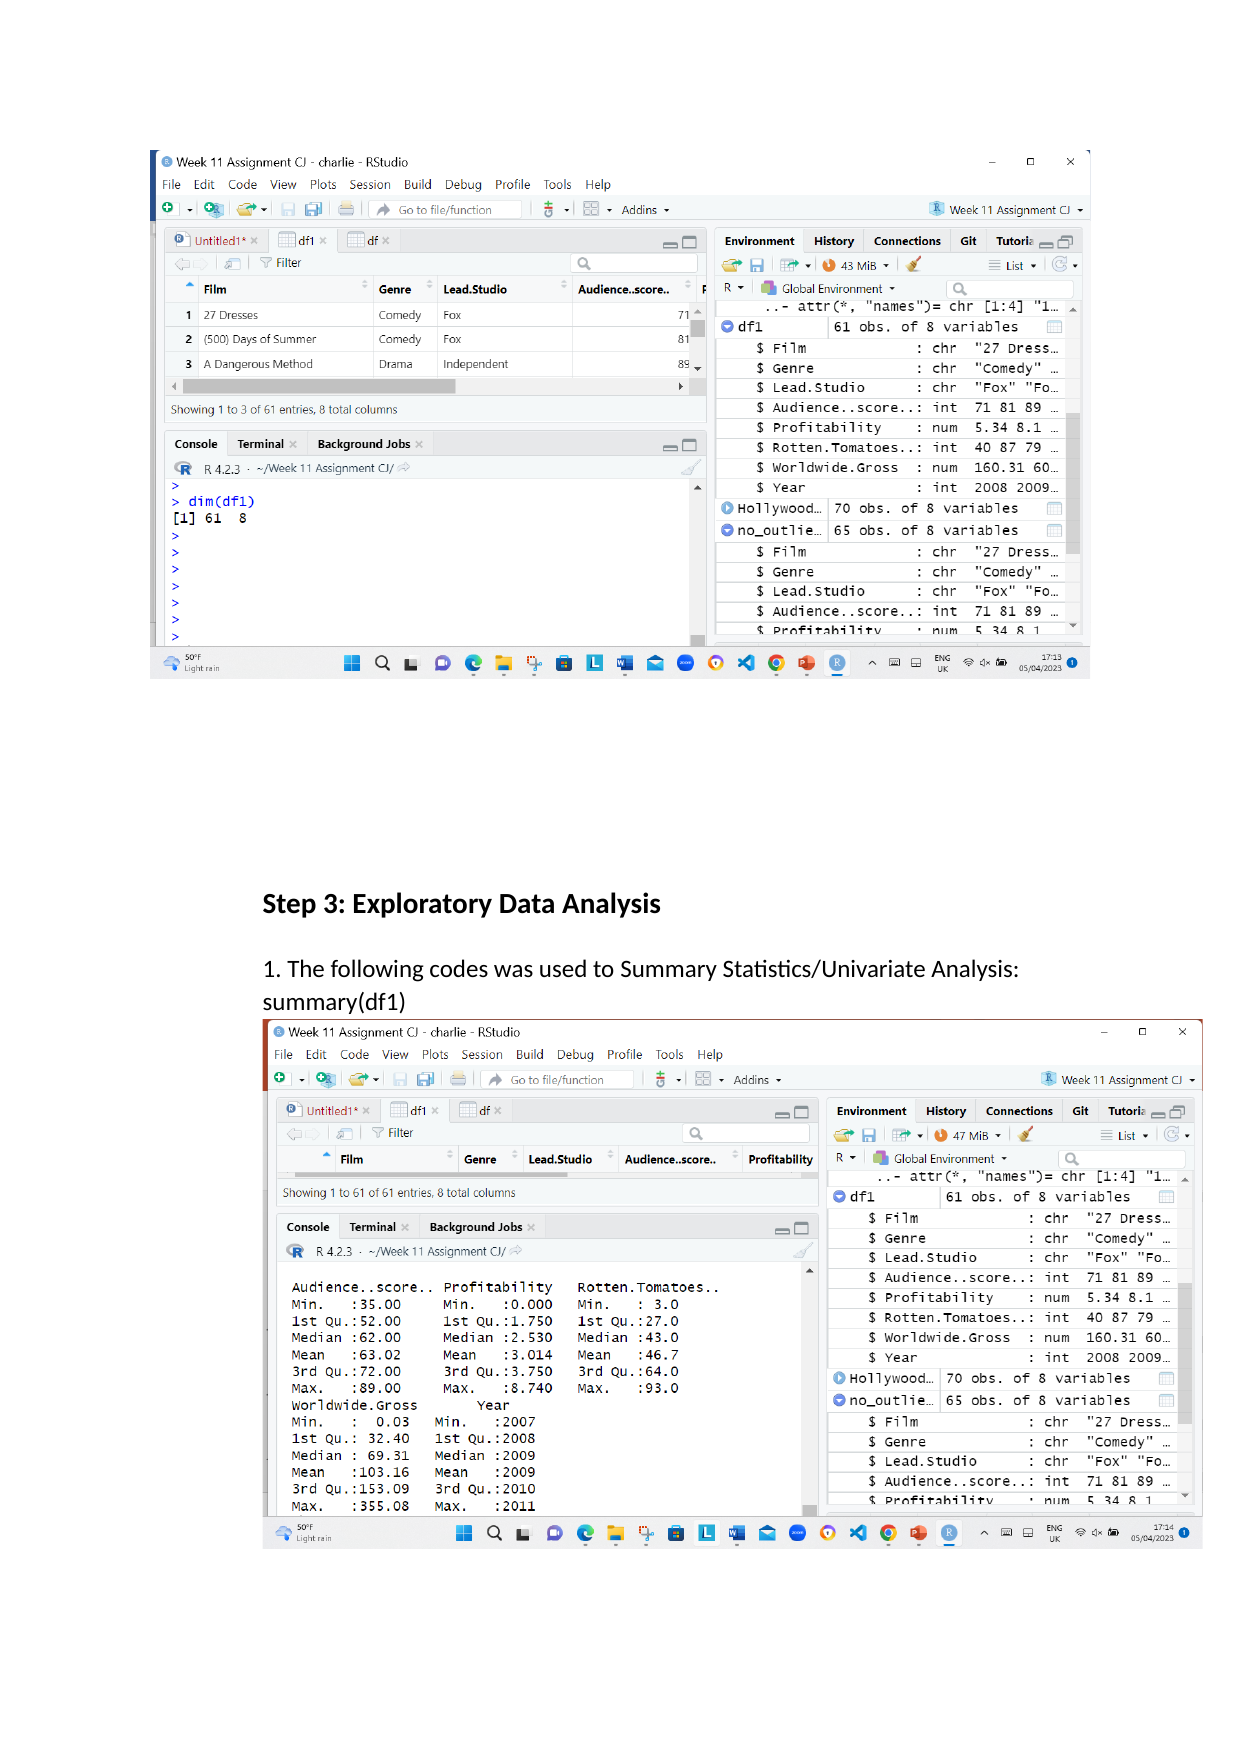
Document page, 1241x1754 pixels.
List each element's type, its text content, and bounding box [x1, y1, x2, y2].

list 1. The following codes was used to Summary Statistics/Univariate Analysis: [262, 954, 1090, 984]
list Step 3: Exploratory Data Analysis [262, 885, 1090, 921]
picture [262, 1019, 1203, 1549]
picture [150, 150, 1091, 679]
list summary(df1) [262, 987, 1090, 1017]
